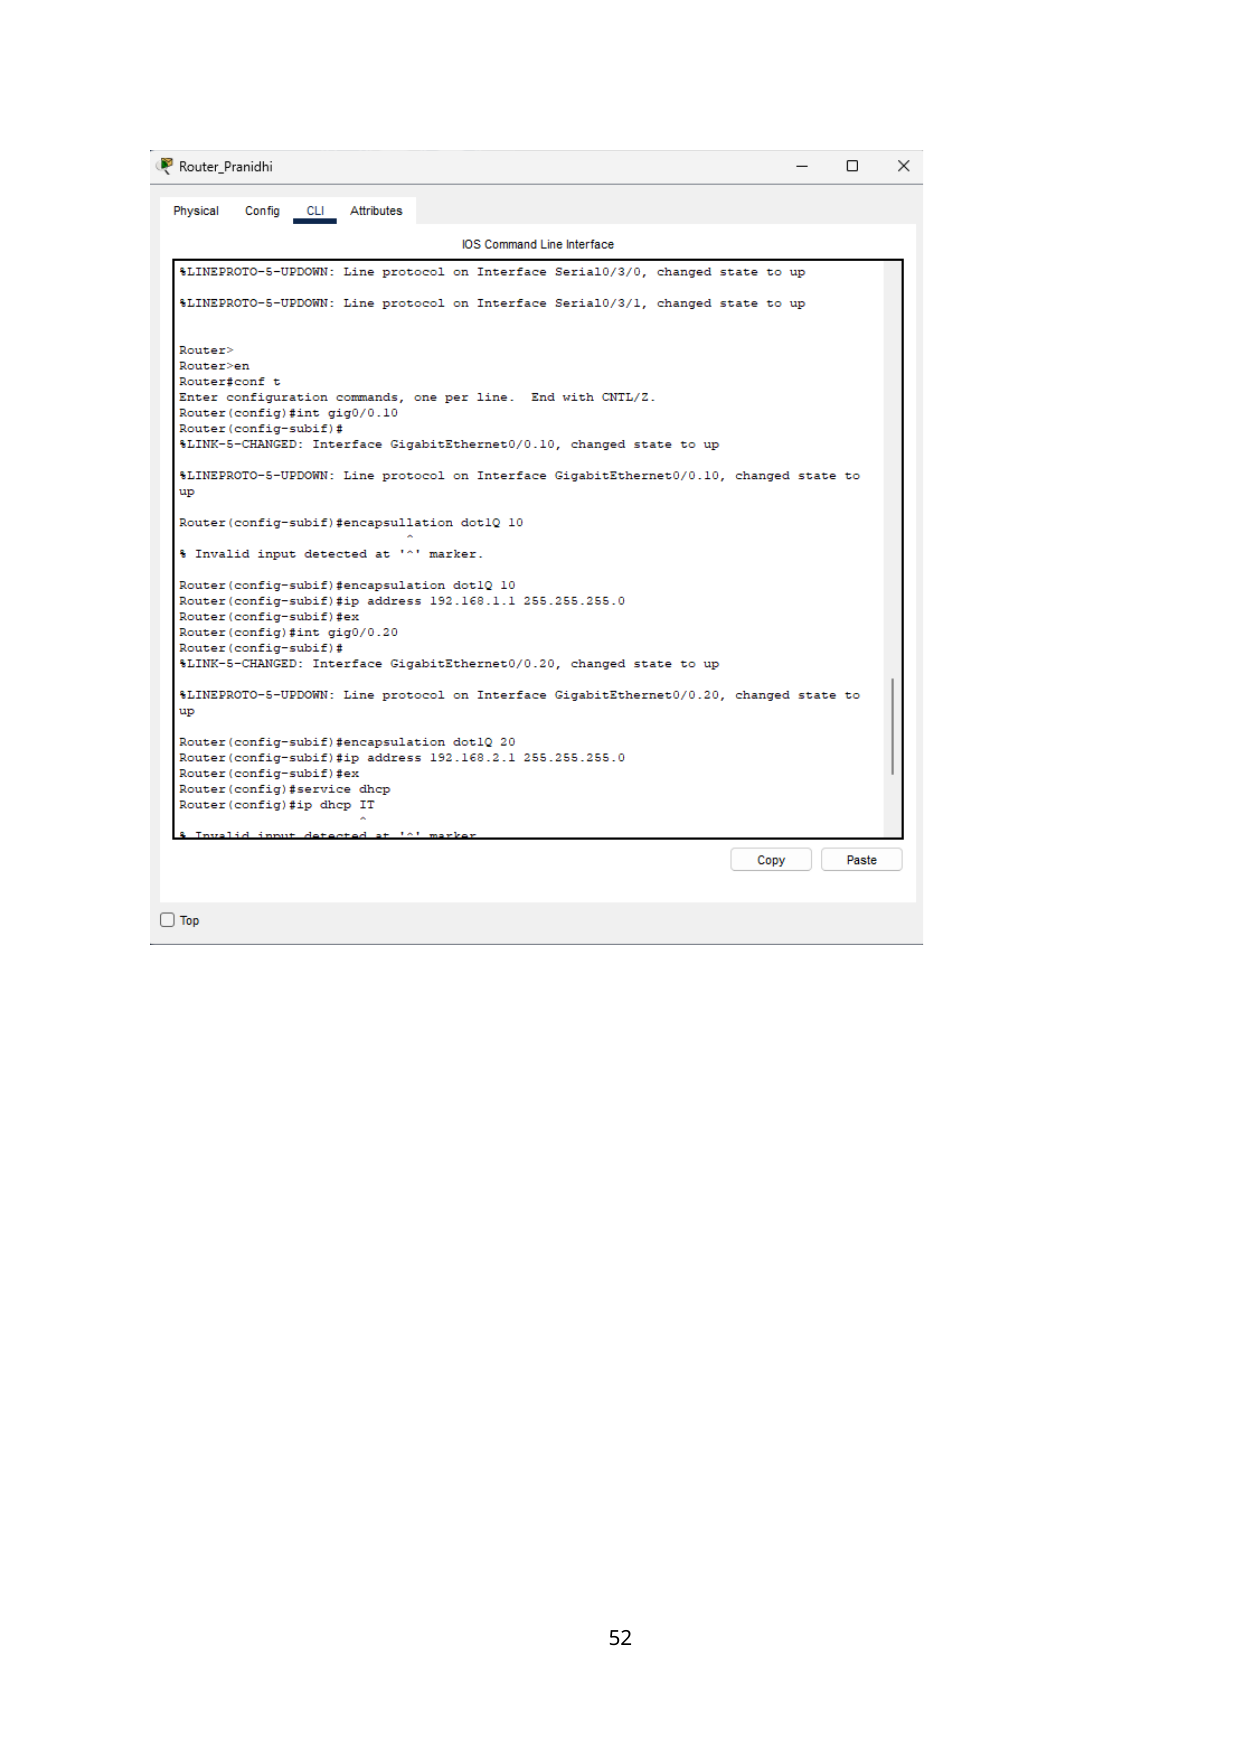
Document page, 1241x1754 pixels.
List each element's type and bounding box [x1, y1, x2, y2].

picture [150, 150, 924, 945]
